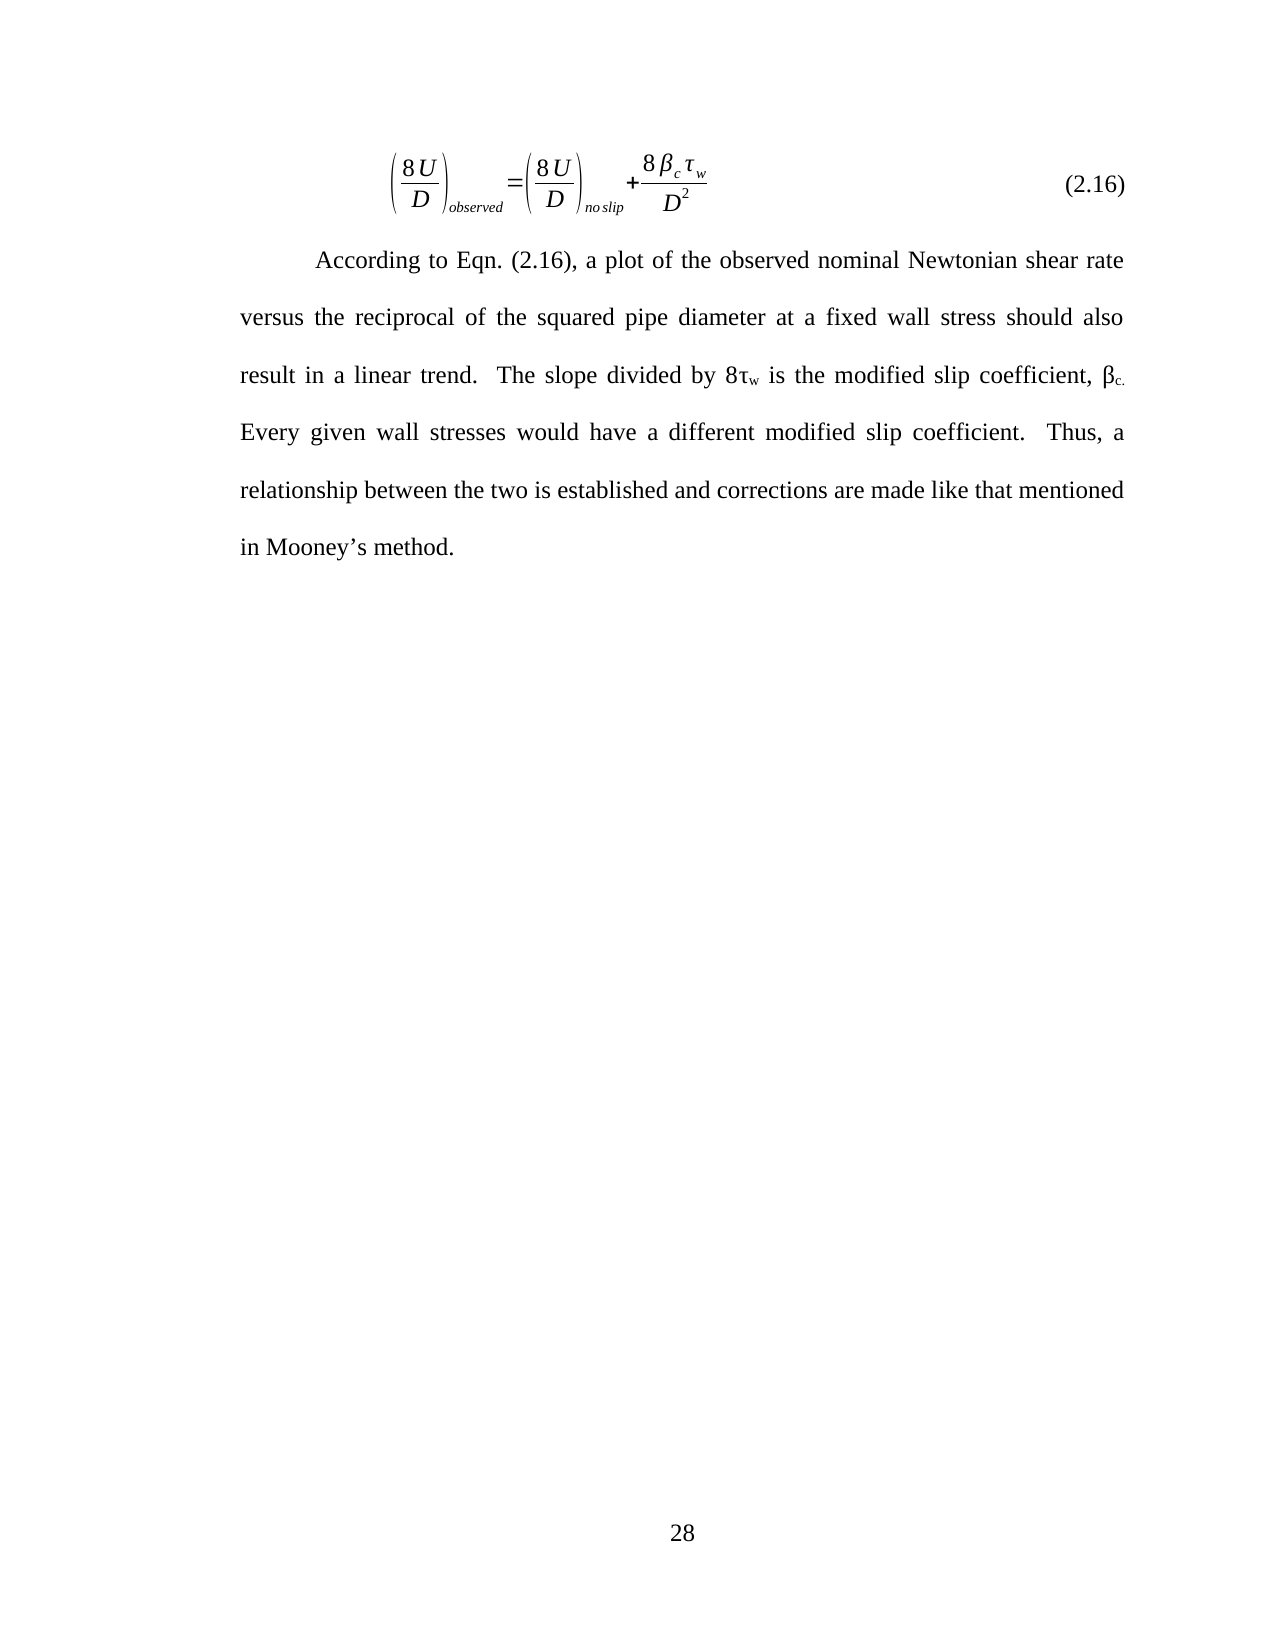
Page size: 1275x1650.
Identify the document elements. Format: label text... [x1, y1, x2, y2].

text (2.16) [240, 150, 1125, 216]
text According to Eqn. (2.16), a plot of the observed nominal Newtonian shear rate versus the reciprocal of the squared pipe diameter at a fixed wall stress should also result in a linear trend. The slope divided by 8τw is the modified slip coefficient, βc. Every given wall stresses would have a different modified slip coefficient. Thus, a relationship between the two is established and corrections are made like that mentioned in Mooney’s method. [240, 245, 1125, 561]
